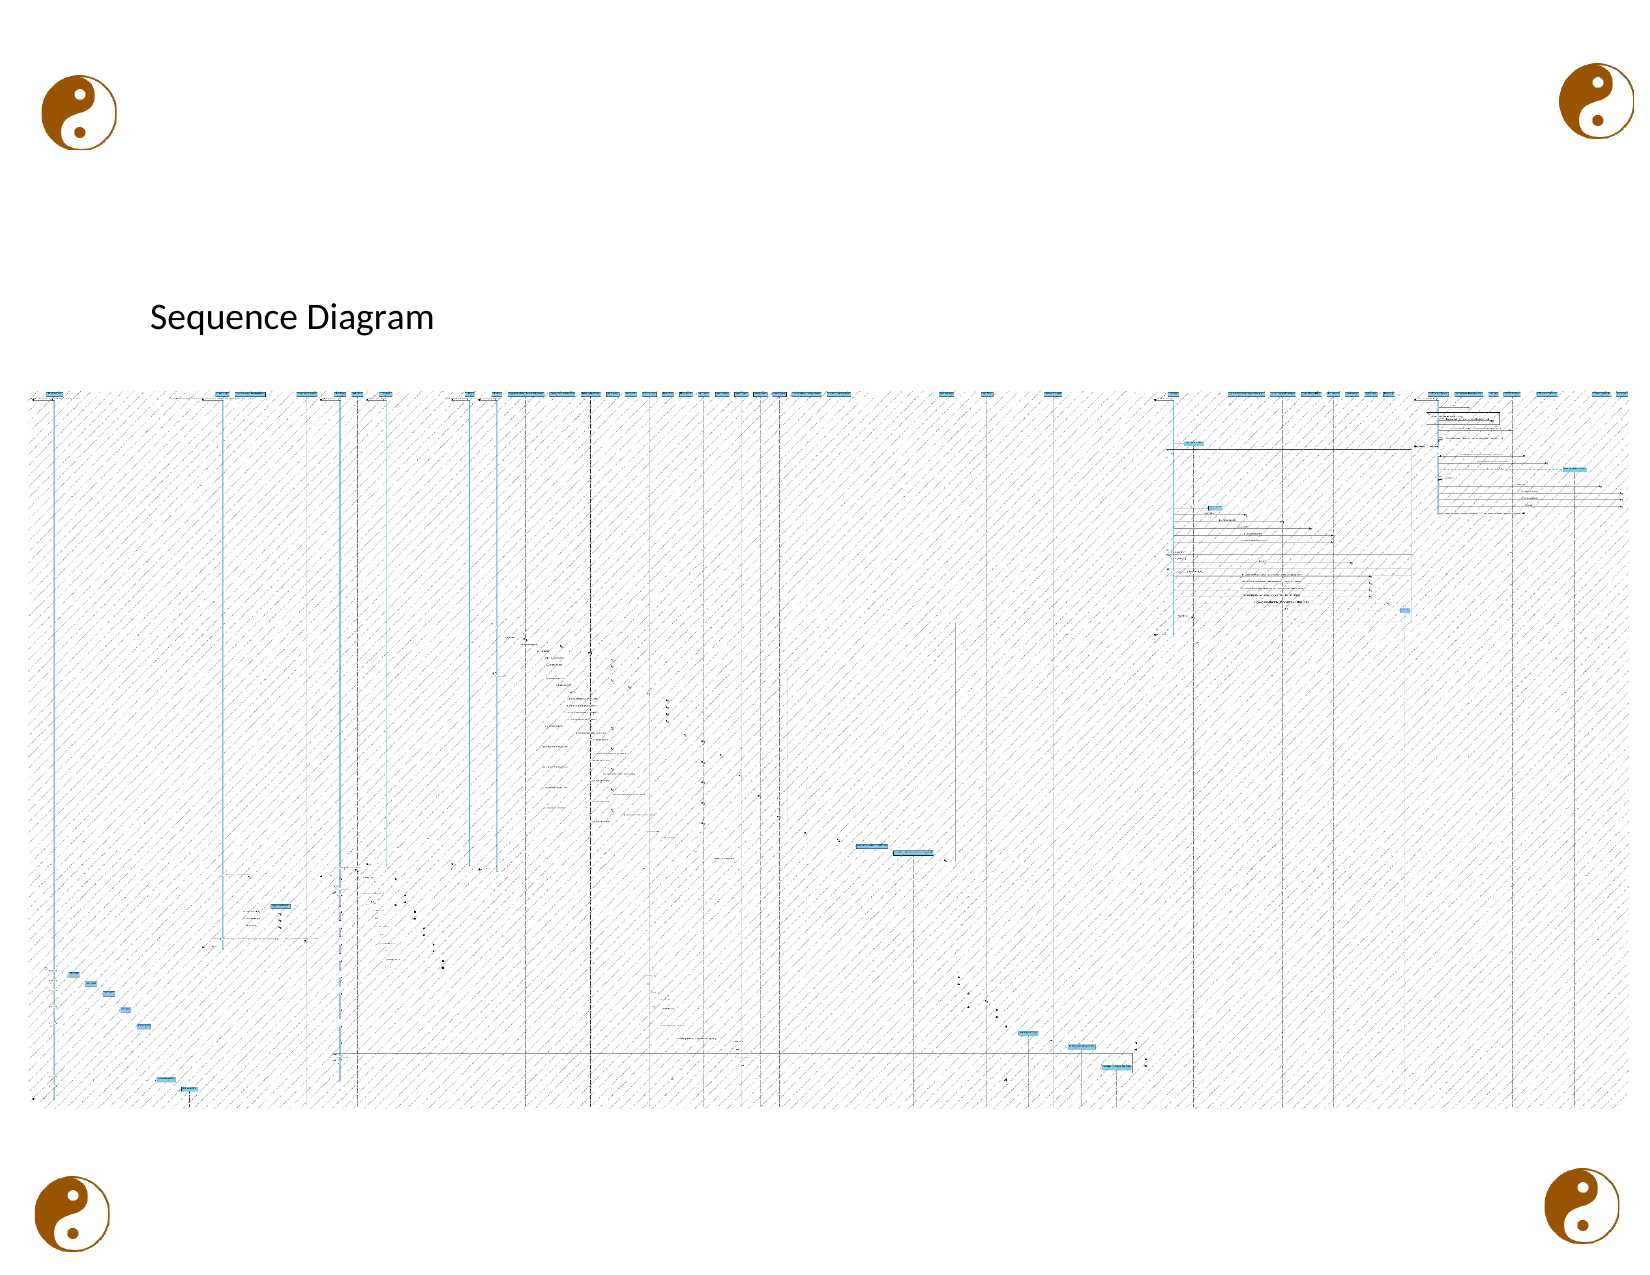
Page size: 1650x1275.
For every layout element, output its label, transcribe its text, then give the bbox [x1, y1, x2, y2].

picture [1544, 1168, 1620, 1244]
picture [1559, 63, 1634, 139]
picture [28, 391, 1629, 1109]
text Sequence Diagram [150, 293, 1500, 339]
picture [41, 75, 117, 150]
picture [34, 1176, 110, 1252]
